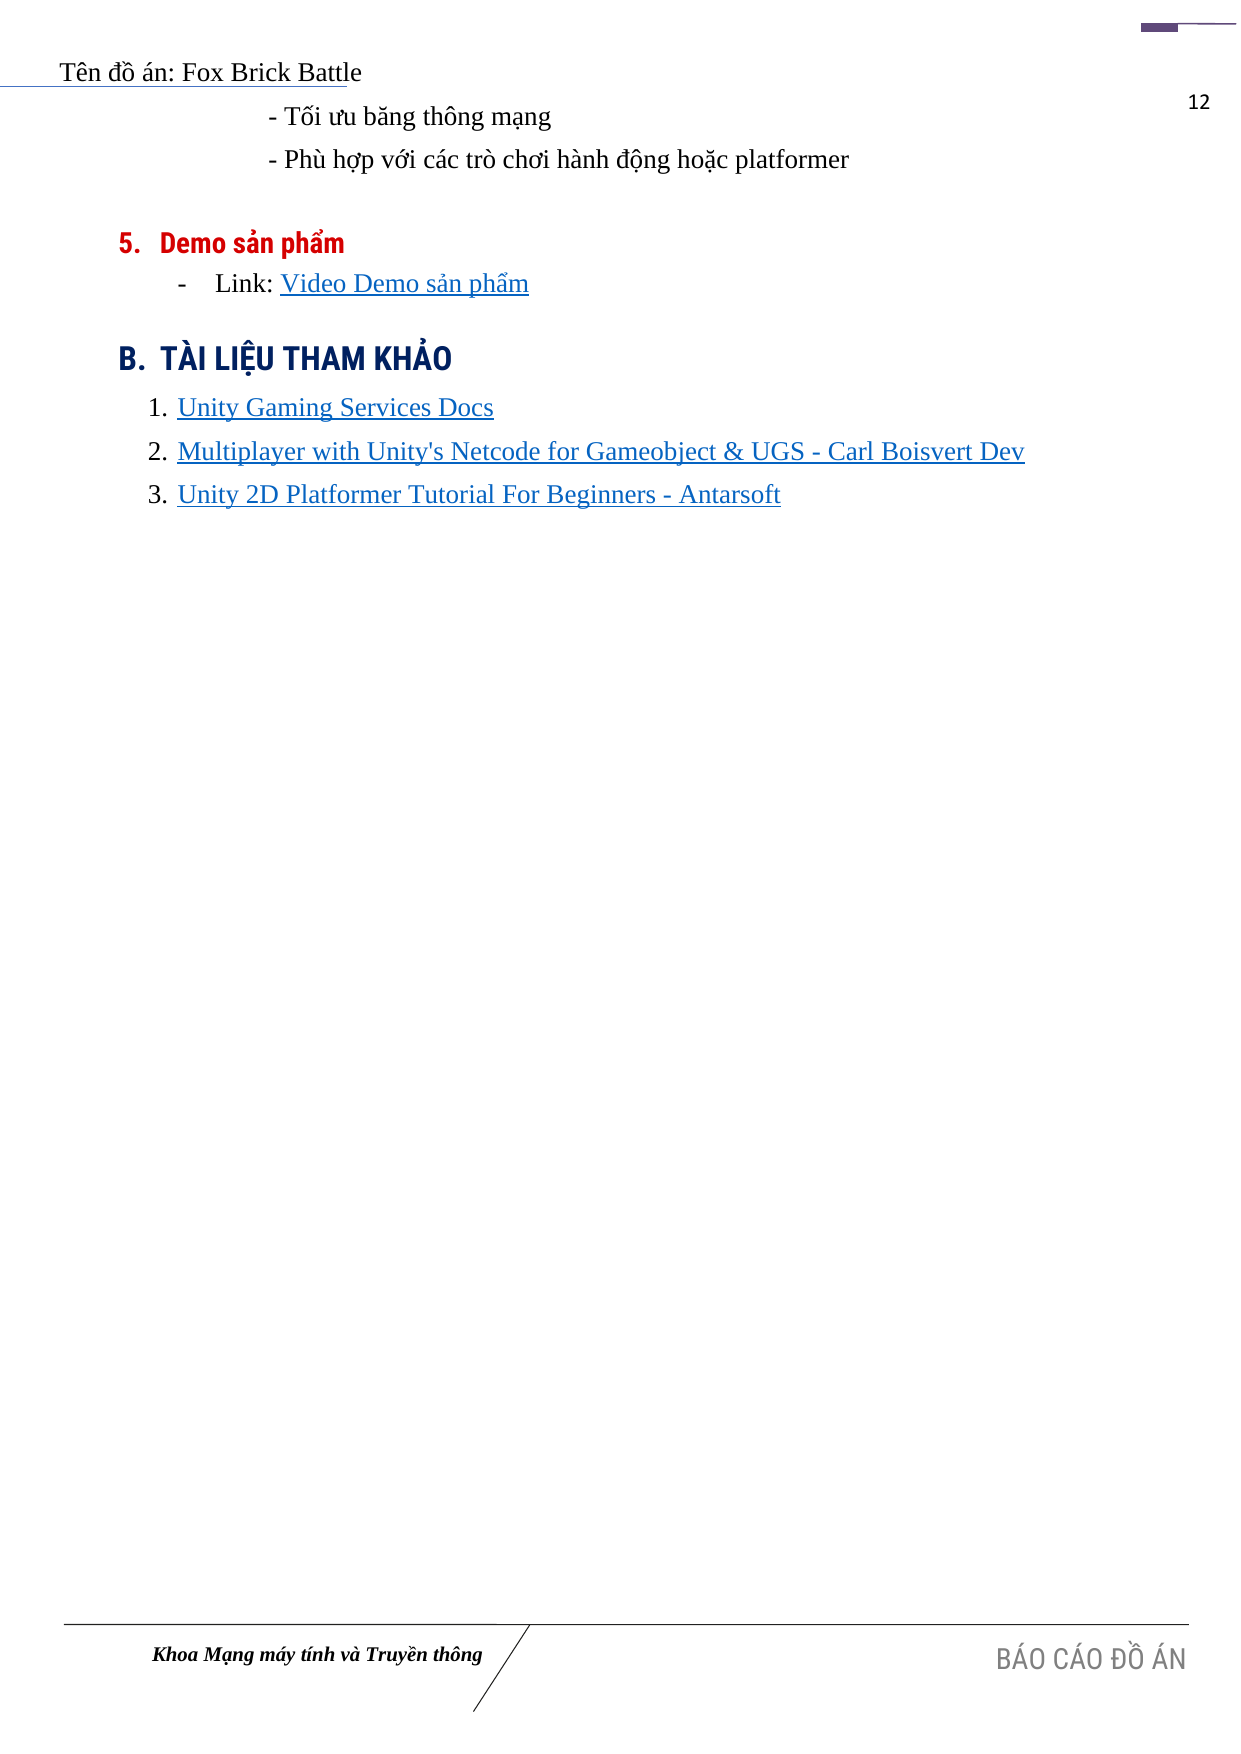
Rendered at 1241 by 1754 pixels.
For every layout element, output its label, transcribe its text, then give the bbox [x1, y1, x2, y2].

list Link: Video Demo sản phẩm [177, 267, 1122, 298]
list Multiplayer with Unity's Netcode for Gameobject & UGS - Carl Boisvert Dev [148, 435, 1122, 466]
subtitle TÀI LIỆU THAM KHẢO [118, 340, 1122, 379]
list Unity 2D Platformer Tutorial For Beginners - Antarsoft [148, 479, 1122, 510]
list Unity Gaming Services Docs [148, 391, 1122, 422]
text - Phù hợp với các trò chơi hành động hoặc platformer [244, 143, 1122, 206]
text - Tối ưu băng thông mạng [244, 100, 1122, 131]
subtitle Demo sản phẩm [118, 227, 1122, 261]
